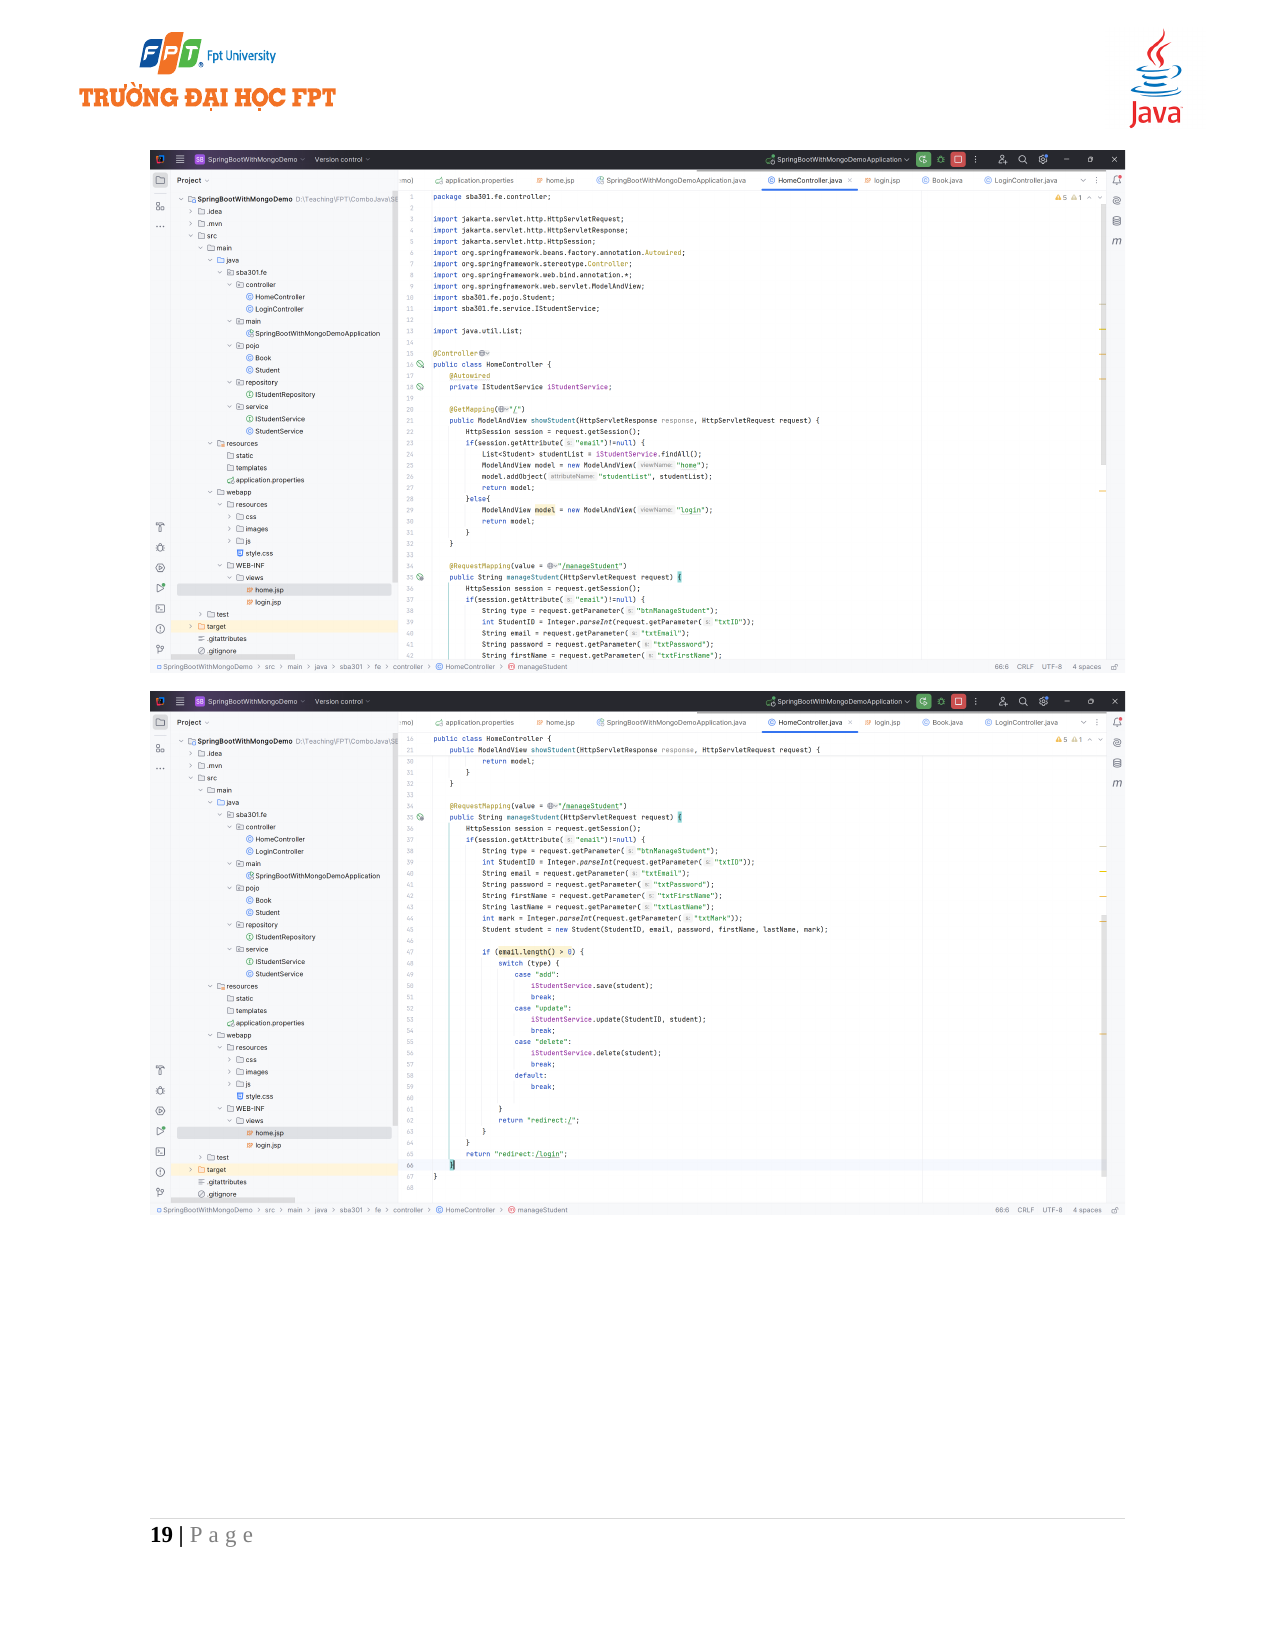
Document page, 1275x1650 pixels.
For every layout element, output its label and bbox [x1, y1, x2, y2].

picture [150, 150, 1125, 673]
picture [150, 691, 1125, 1215]
picture [1105, 27, 1207, 129]
